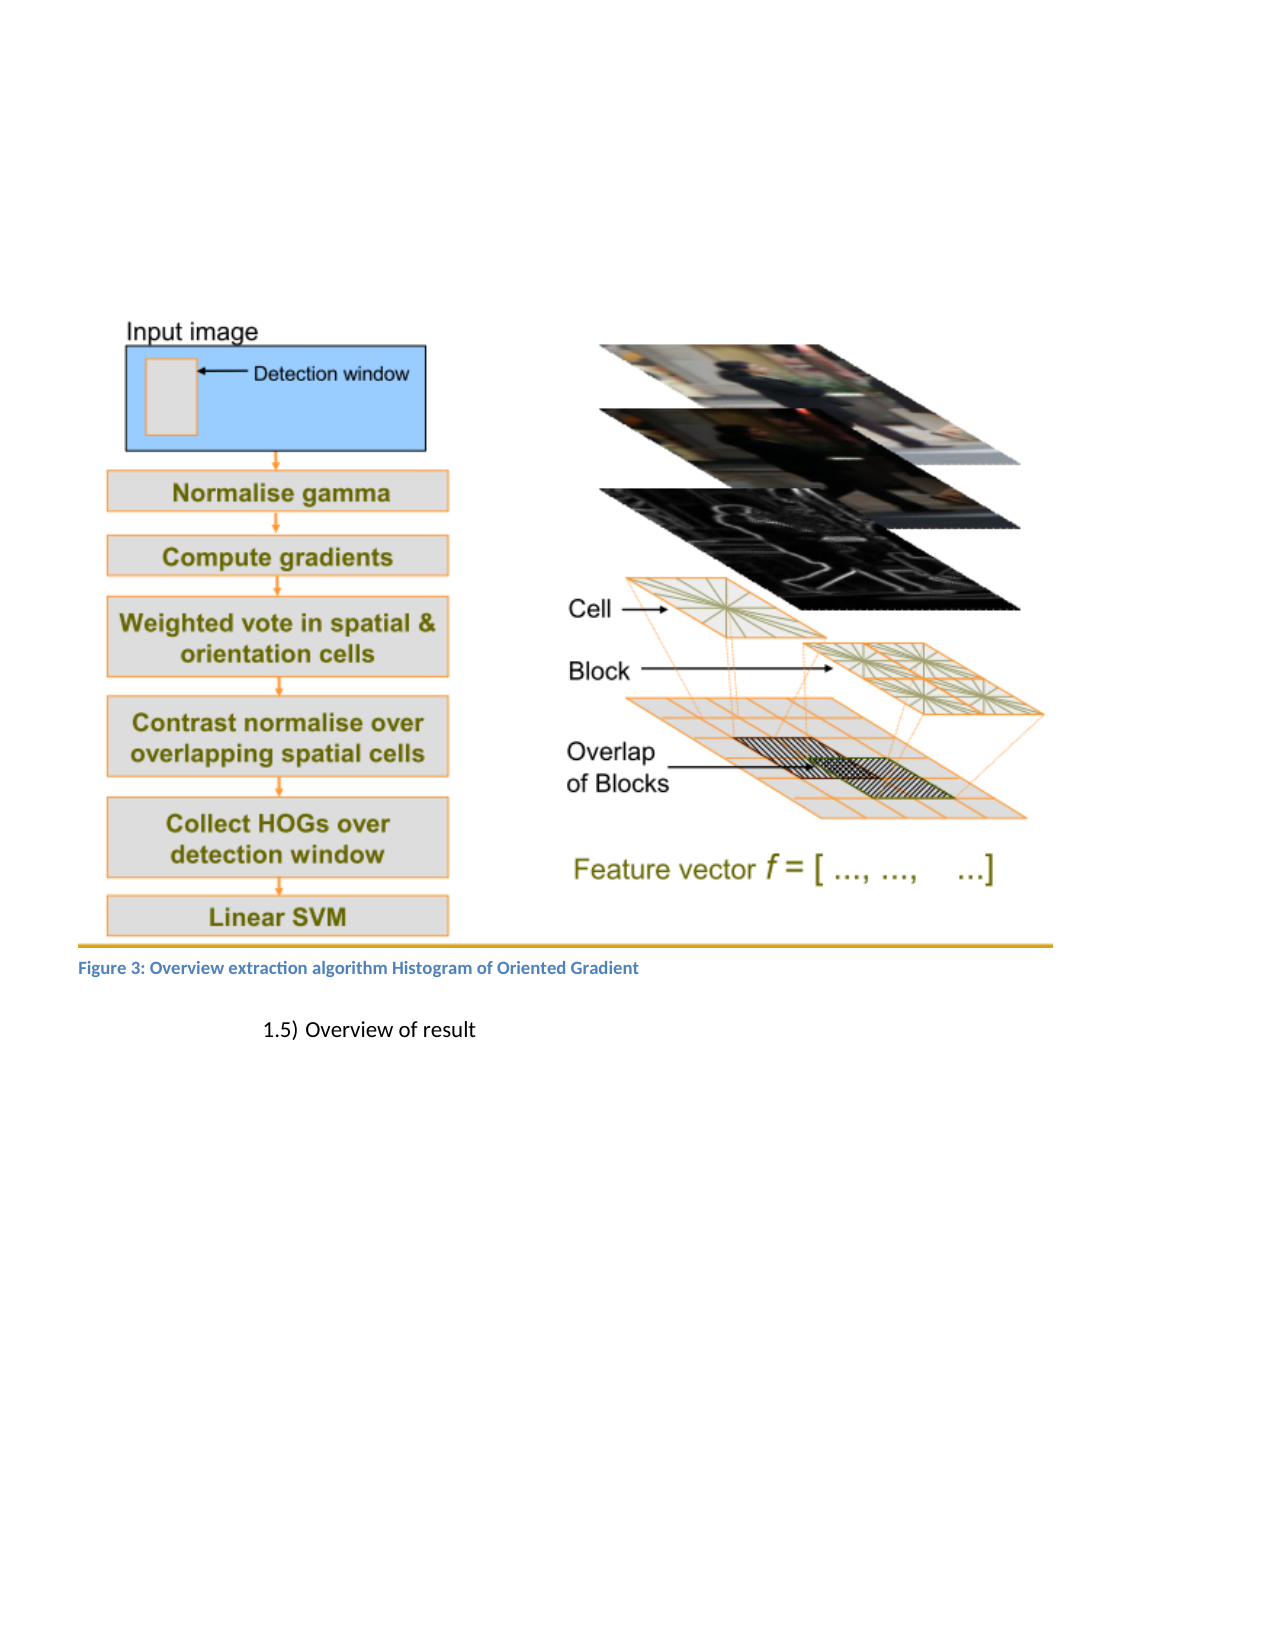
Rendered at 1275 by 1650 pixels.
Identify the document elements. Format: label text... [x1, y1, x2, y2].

picture [78, 317, 1054, 948]
list Overview of result [262, 1015, 1125, 1043]
